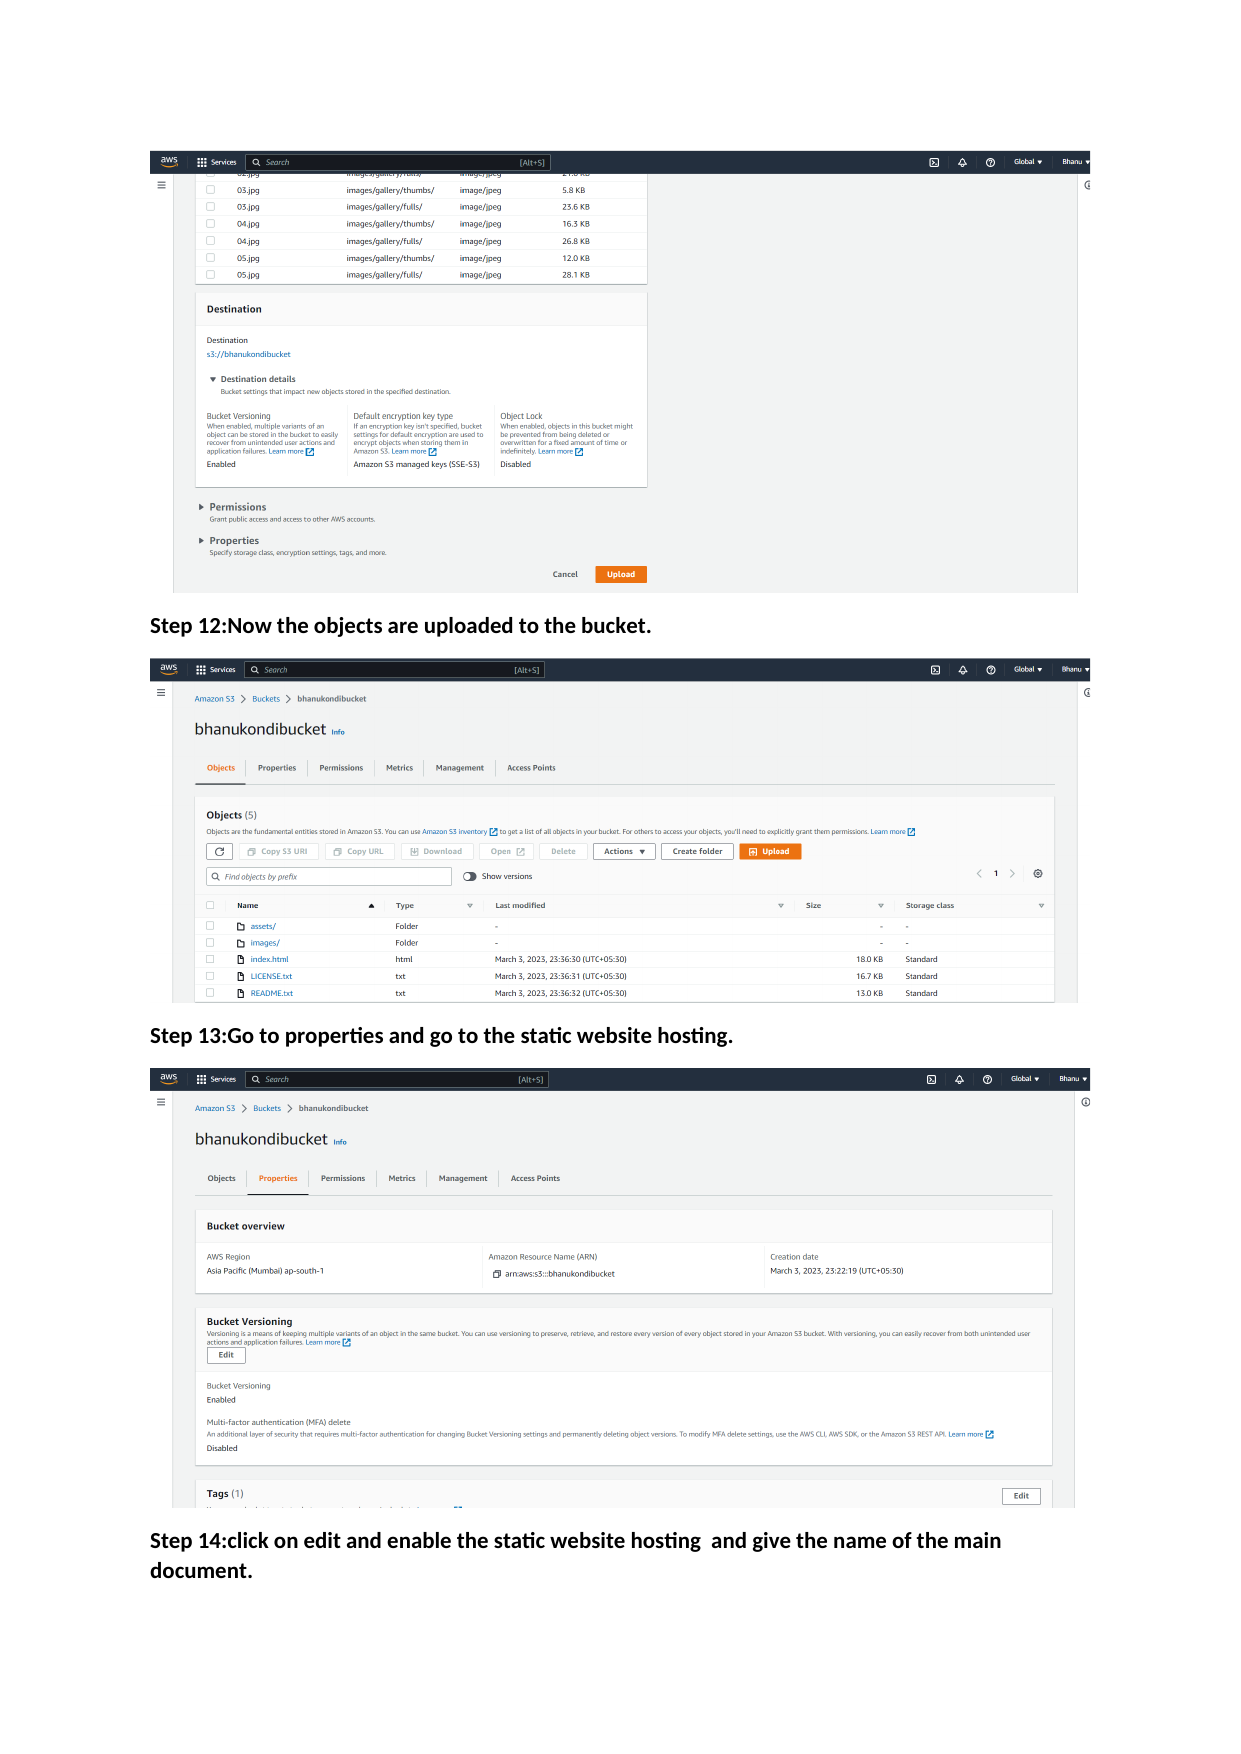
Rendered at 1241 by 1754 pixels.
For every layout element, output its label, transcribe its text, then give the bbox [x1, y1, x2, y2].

picture [150, 658, 1091, 1003]
picture [150, 1068, 1091, 1508]
text Step 13:Go to properties and go to the static website hosting. [150, 1021, 1090, 1049]
text Step 14:click on edit and enable the static website hosting and give the name of the main document. [150, 1526, 1090, 1584]
picture [150, 150, 1091, 593]
text Step 12:Now the objects are uploaded to the bucket. [150, 611, 1090, 639]
